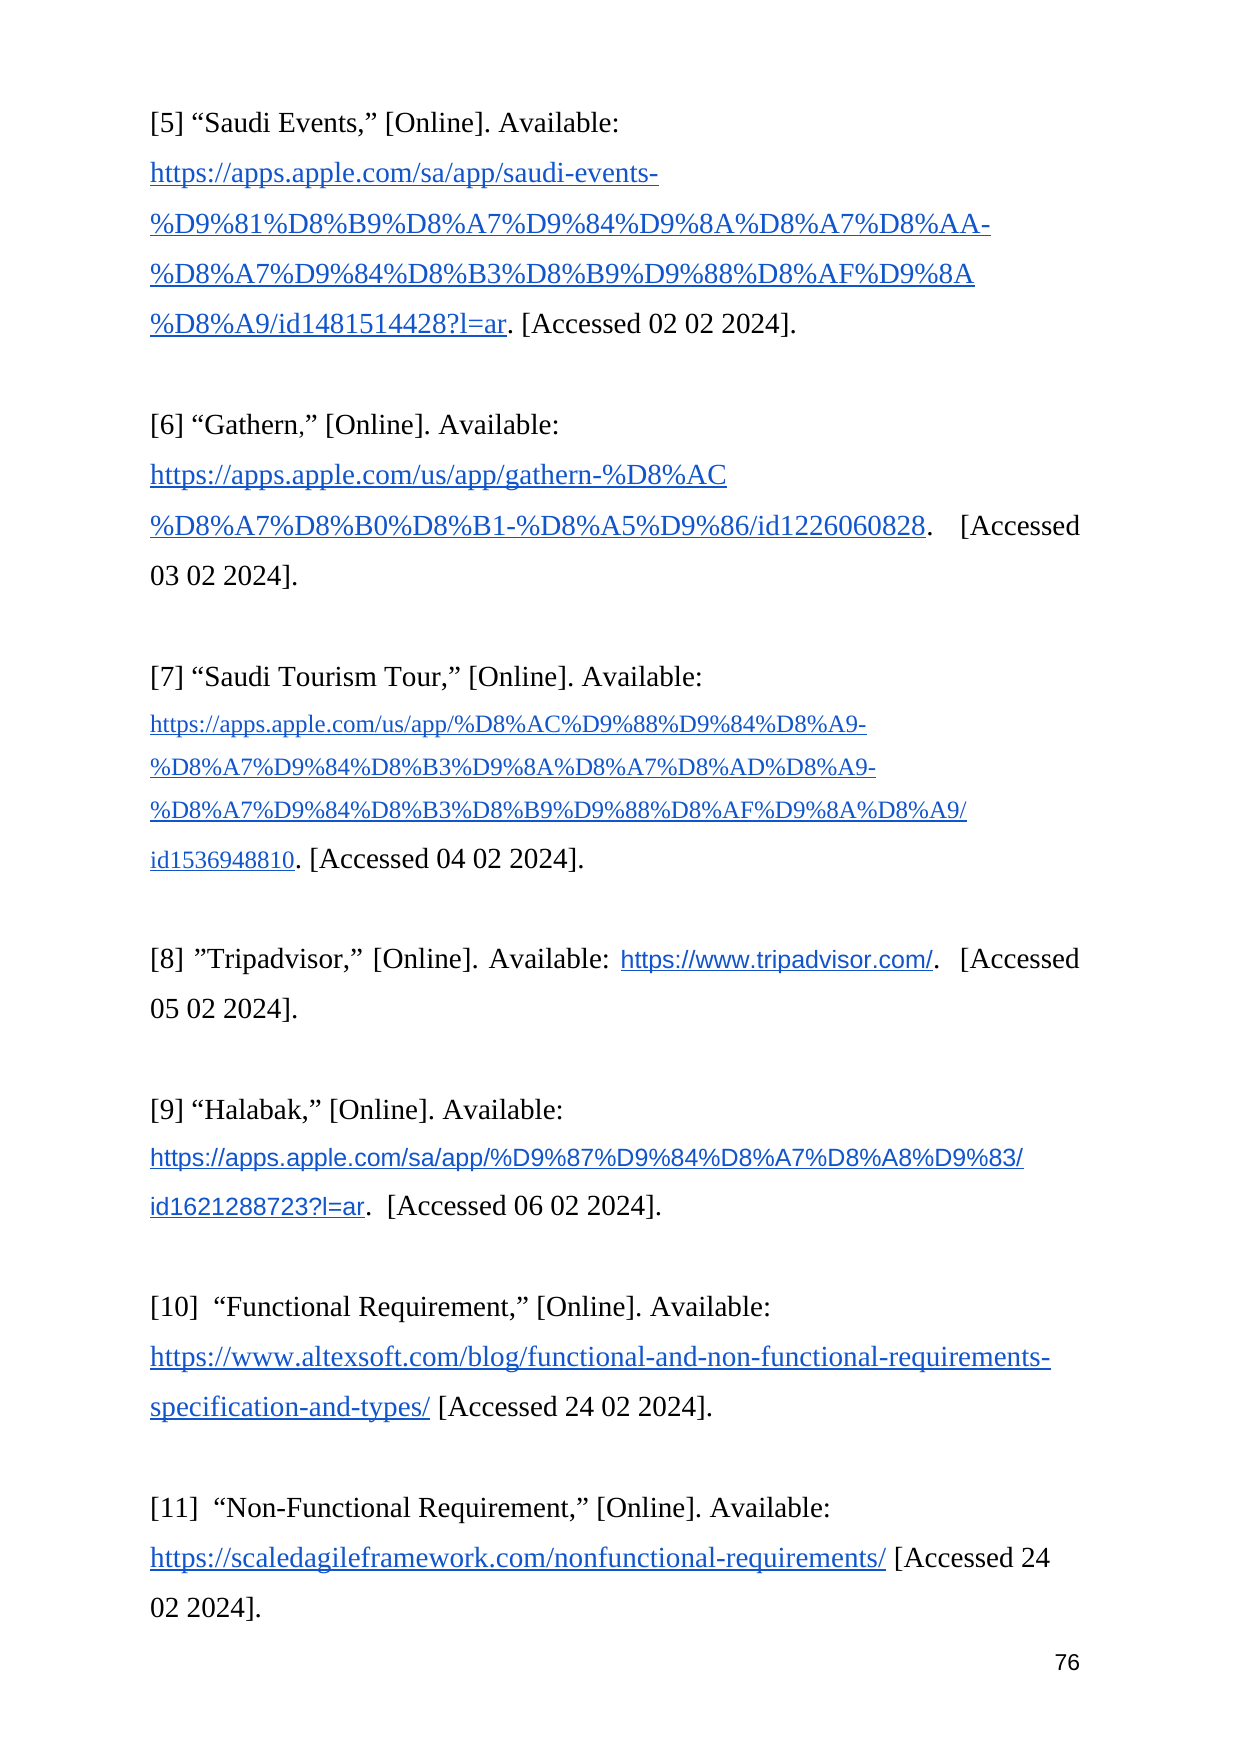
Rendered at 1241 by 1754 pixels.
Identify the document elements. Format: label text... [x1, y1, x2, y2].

text https://apps.apple.com/us/app/%D8%AC%D9%88%D9%84%D8%A9-%D8%A7%D9%84%D8%B3%D9%8A%D8%A7%D8%AD%D8%A9-%D8%A7%D9%84%D8%B3%D8%B9%D9%88%D8%AF%D9%8A%D8%A9/id1536948810. [Accessed 04 02 2024]. [150, 709, 1080, 874]
text [7] “Saudi Tourism Tour,” [Online]. Available: [150, 659, 1080, 692]
text [8] ”Tripadvisor,” [Online]. Available: https://www.tripadvisor.com/. [Accessed 05 02 2024]. [150, 941, 1080, 1025]
text [6] “Gathern,” [Online]. Available: [150, 407, 1080, 441]
text https://apps.apple.com/sa/app/saudi-events-%D9%81%D8%B9%D8%A7%D9%84%D9%8A%D8%A7%D8%AA-%D8%A7%D9%84%D8%B3%D8%B9%D9%88%D8%AF%D9%8A%D8%A9/id1481514428?l=ar. [Accessed 02 02 2024]. [150, 156, 1080, 340]
text [5] “Saudi Events,” [Online]. Available: [150, 105, 1080, 139]
text https://apps.apple.com/us/app/gathern-%D8%AC%D8%A7%D8%B0%D8%B1-%D8%A5%D9%86/id1226060828. [Accessed 03 02 2024]. [150, 457, 1080, 592]
text [11] “Non-Functional Requirement,” [Online]. Available: https://scaledagileframework.com/nonfunctional-requirements/ [Accessed 24 02 2024]. [150, 1490, 1080, 1624]
text [9] “Halabak,” [Online]. Available: [150, 1092, 1080, 1126]
text [10] “Functional Requirement,” [Online]. Available: https://www.altexsoft.com/blog/functional-and-non-functional-requirements-specification-and-types/ [Accessed 24 02 2024]. [150, 1289, 1080, 1423]
text https://apps.apple.com/sa/app/%D9%87%D9%84%D8%A7%D8%A8%D9%83/id1621288723?l=ar. [Accessed 06 02 2024]. [150, 1143, 1080, 1222]
